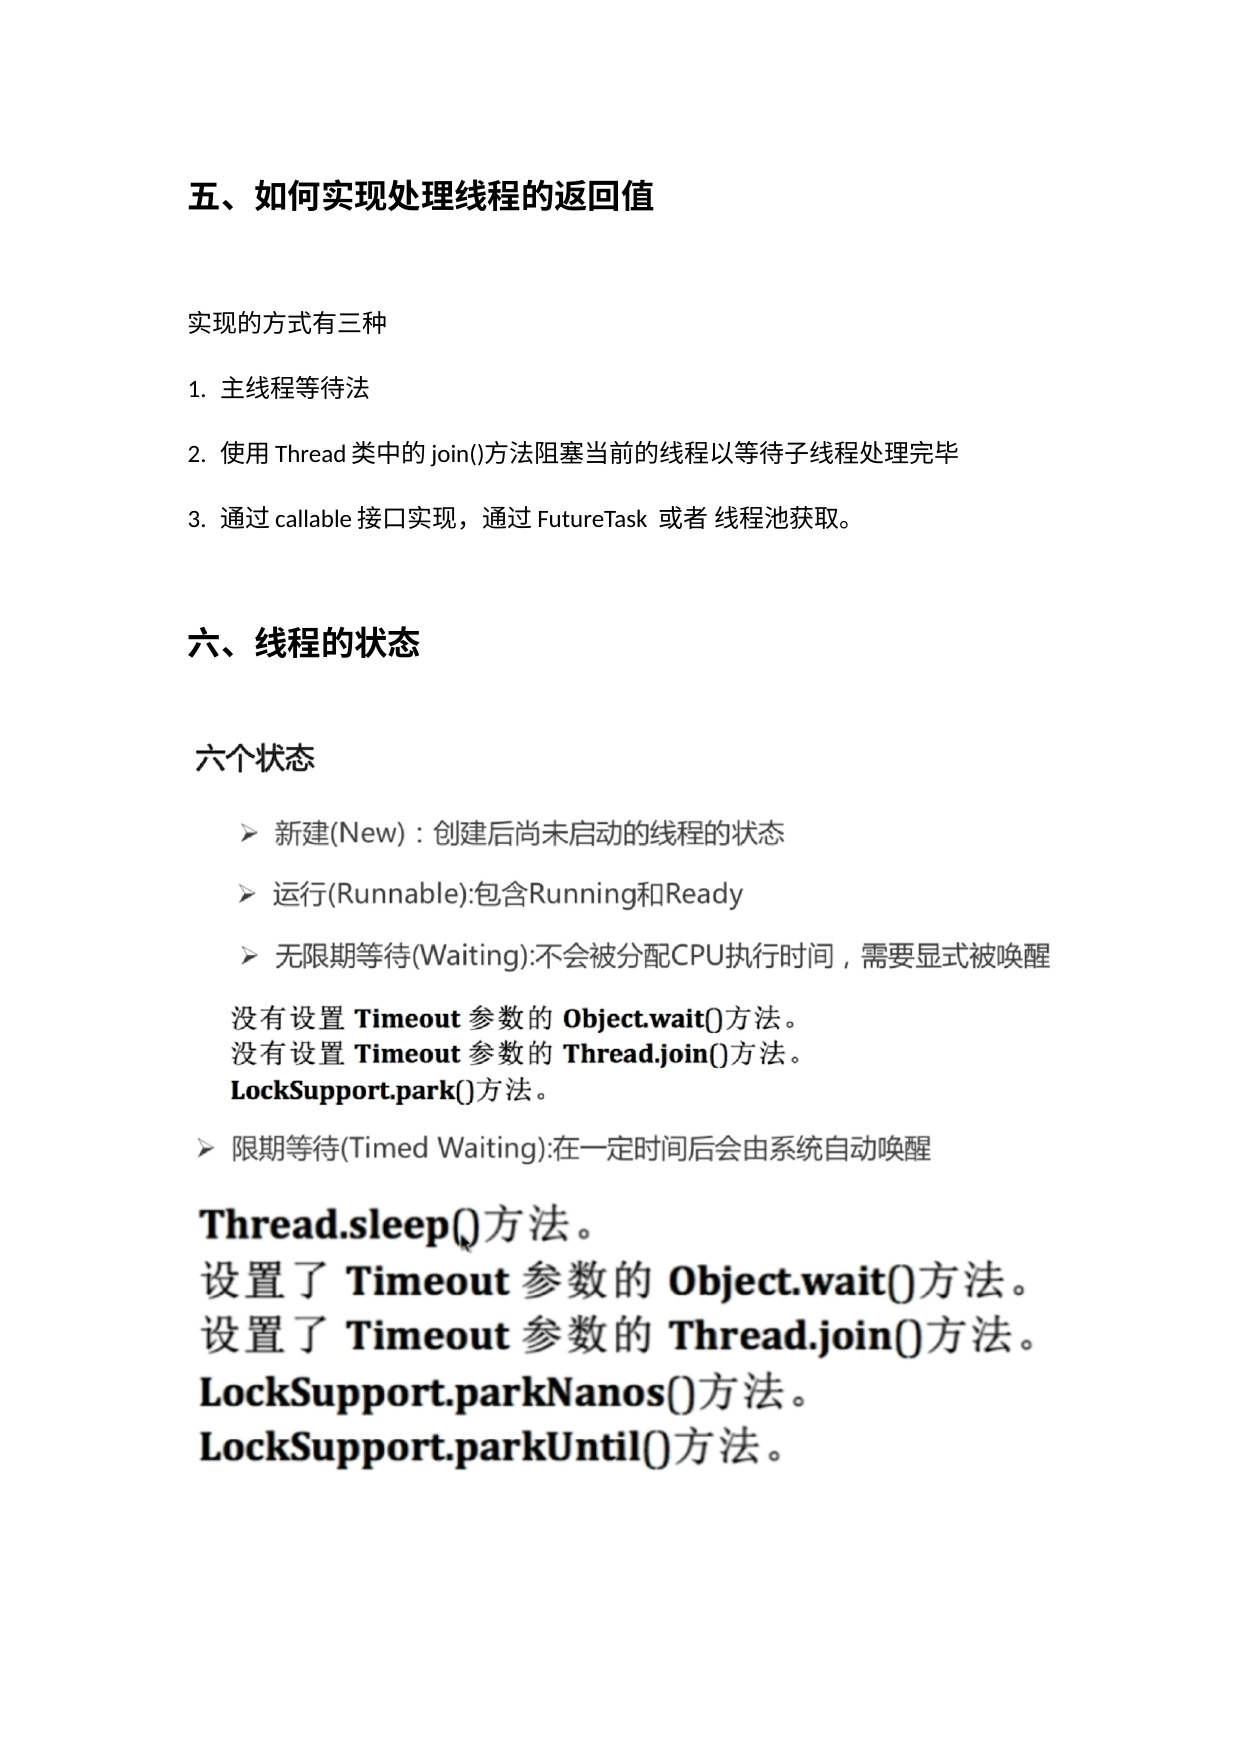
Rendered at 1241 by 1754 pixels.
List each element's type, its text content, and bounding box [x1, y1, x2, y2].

list 使用Thread类中的join()方法阻塞当前的线程以等待子线程处理完毕 [187, 419, 1053, 484]
picture [187, 1125, 955, 1169]
text 实现的方式有三种 [187, 289, 1053, 354]
list 主线程等待法 [187, 354, 1053, 419]
picture [187, 1190, 1052, 1479]
list 通过callable接口实现，通过FutureTask 或者 线程池获取。 [187, 484, 1053, 549]
subtitle 线程的状态 [187, 608, 1053, 673]
picture [187, 735, 1053, 1106]
subtitle 如何实现处理线程的返回值 [187, 162, 1053, 227]
